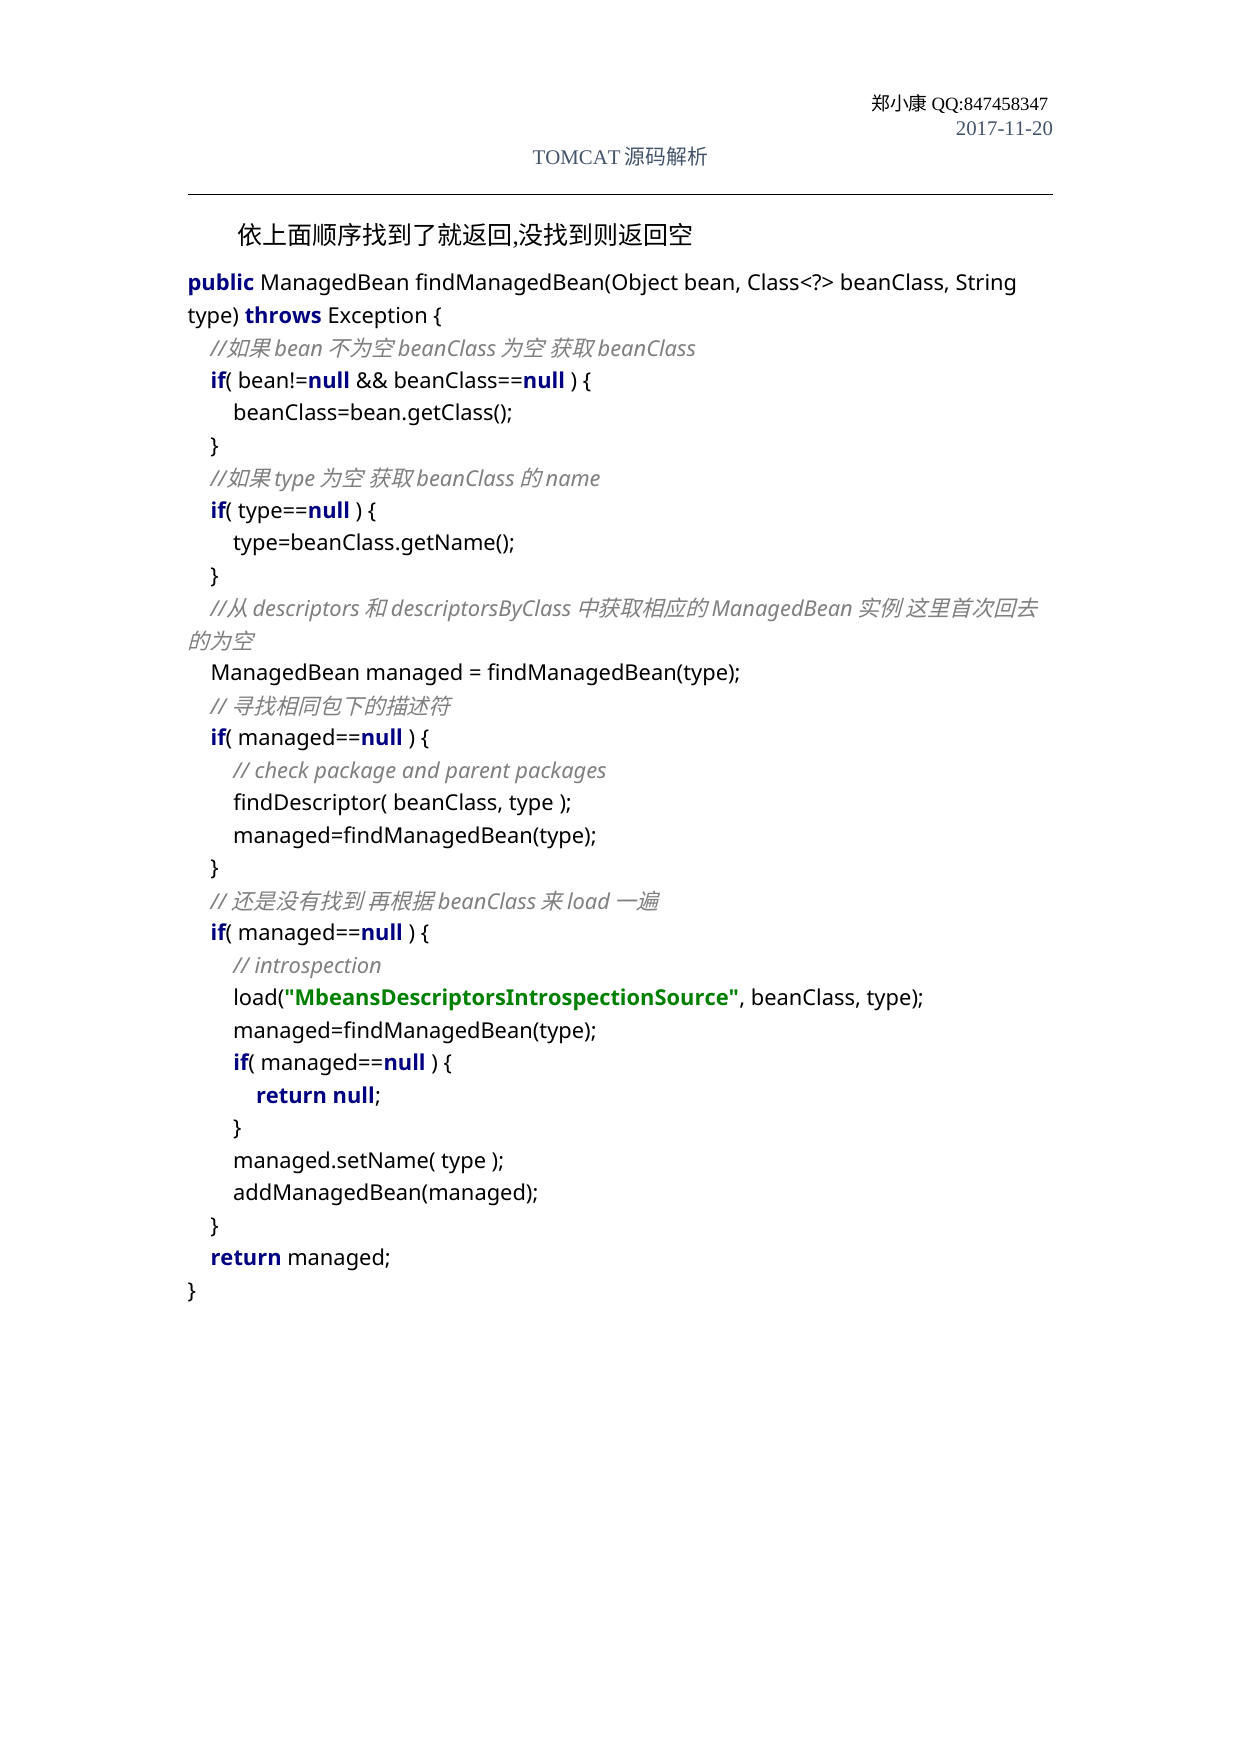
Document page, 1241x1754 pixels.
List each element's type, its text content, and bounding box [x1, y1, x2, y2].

text public ManagedBean findManagedBean(Object bean, Class<?> beanClass, String type) throws Exception { //如果bean不为空 beanClass为空 获取beanClass if( bean!=null && beanClass==null ) { beanClass=bean.getClass(); } //如果type为空 获取beanClass的name if( type==null ) { type=beanClass.getName(); } //从descriptors和descriptorsByClass中获取相应的ManagedBean实例 这里首次回去的为空 ManagedBean managed = findManagedBean(type); // 寻找相同包下的描述符 if( managed==null ) { // check package and parent packages findDescriptor( beanClass, type ); managed=findManagedBean(type); } // 还是没有找到 再根据beanClass来load一遍 if( managed==null ) { // introspection load("MbeansDescriptorsIntrospectionSource", beanClass, type); managed=findManagedBean(type); if( managed==null ) { return null; } managed.setName( type ); addManagedBean(managed); } return managed; } [187, 266, 1053, 1306]
text 依上面顺序找到了就返回,没找到则返回空 [187, 201, 1053, 266]
